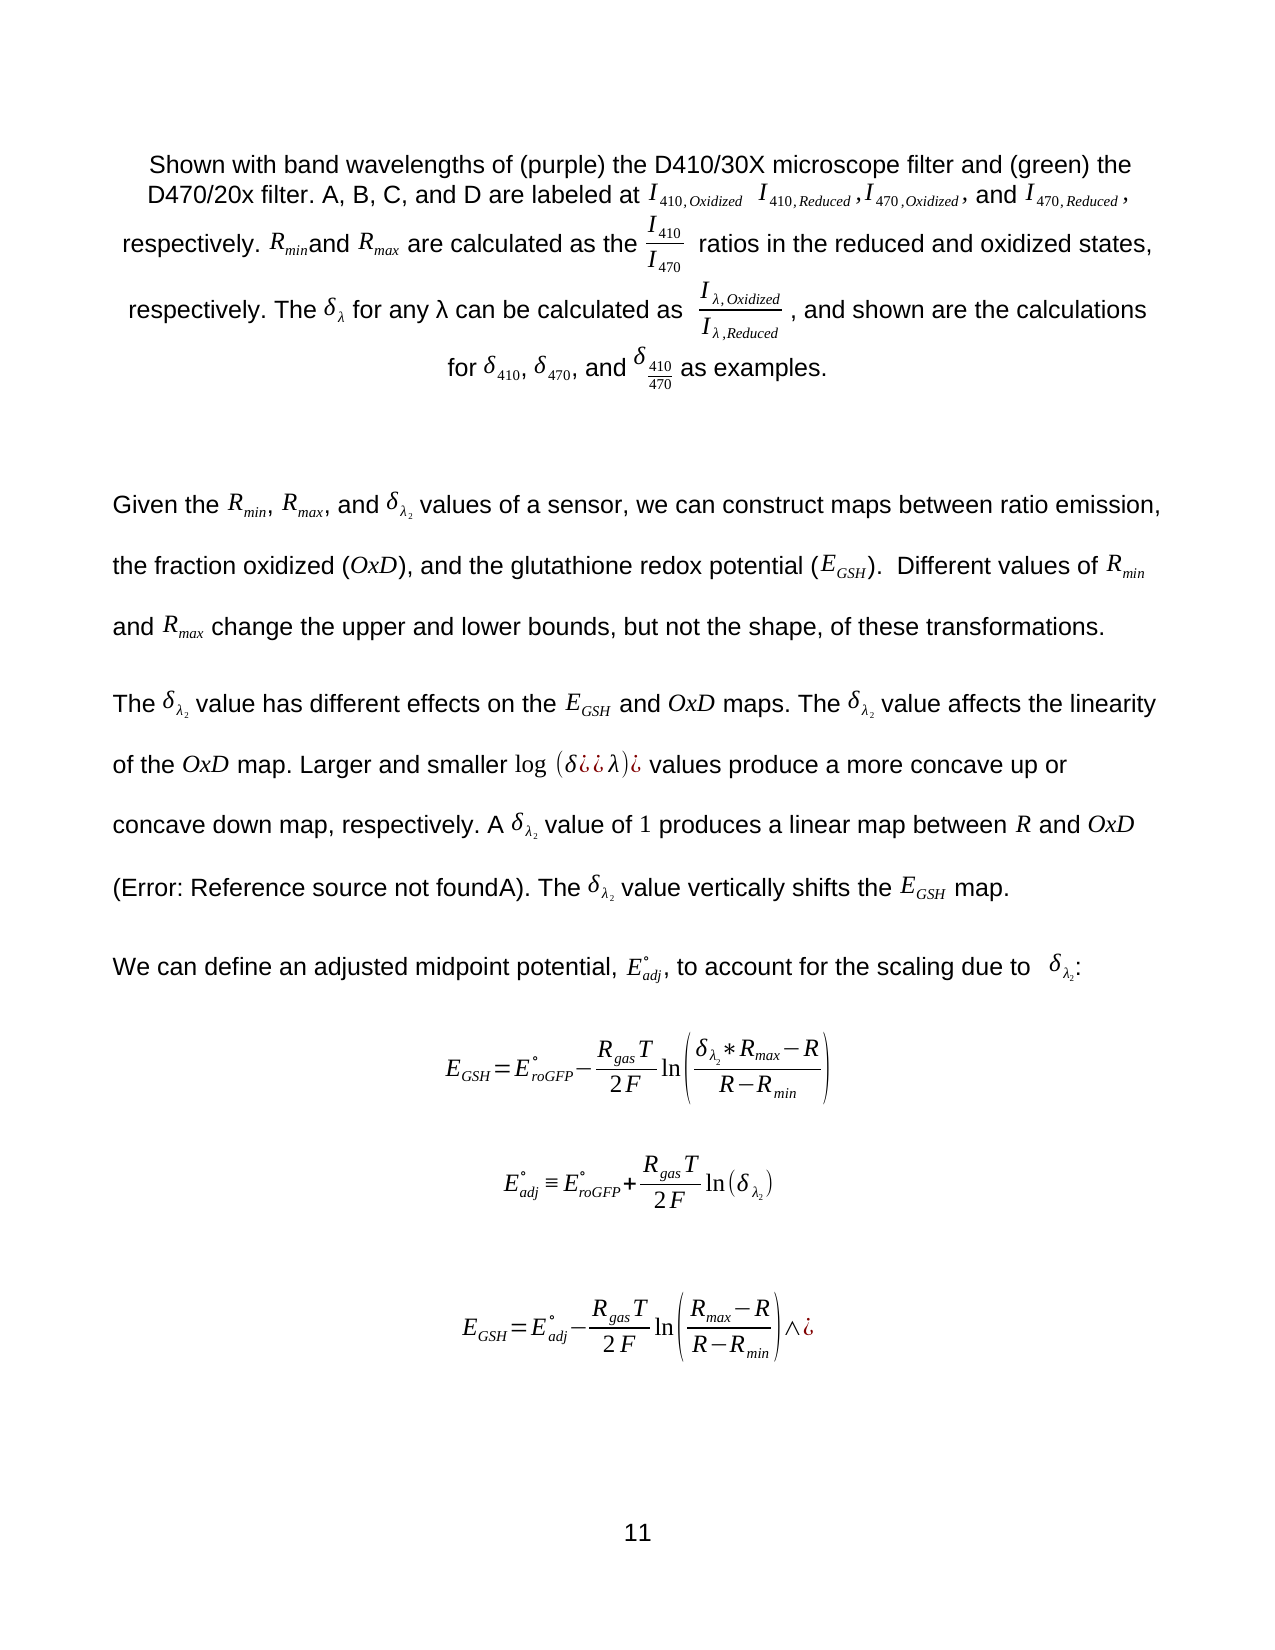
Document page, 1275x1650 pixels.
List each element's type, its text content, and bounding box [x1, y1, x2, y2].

text We can define an adjusted midpoint potential, , to account for the scaling due to : [112, 949, 1162, 984]
text Shown with band wavelengths of (purple) the D410/30X microscope filter and (green) the D470/20x filter. A, B, C, and D are labeled at and respectively. and are calculated as the ratios in the reduced and oxidized states, respectively. The for any λ can be calculated as , and shown are the calculations for , , and as examples. [112, 150, 1162, 393]
text Given the , , and values of a sensor, we can construct maps between ratio emission, the fraction oxidized (), and the glutathione redox potential (). Different values of and change the upper and lower bounds, but not the shape, of these transformations. [112, 488, 1162, 642]
